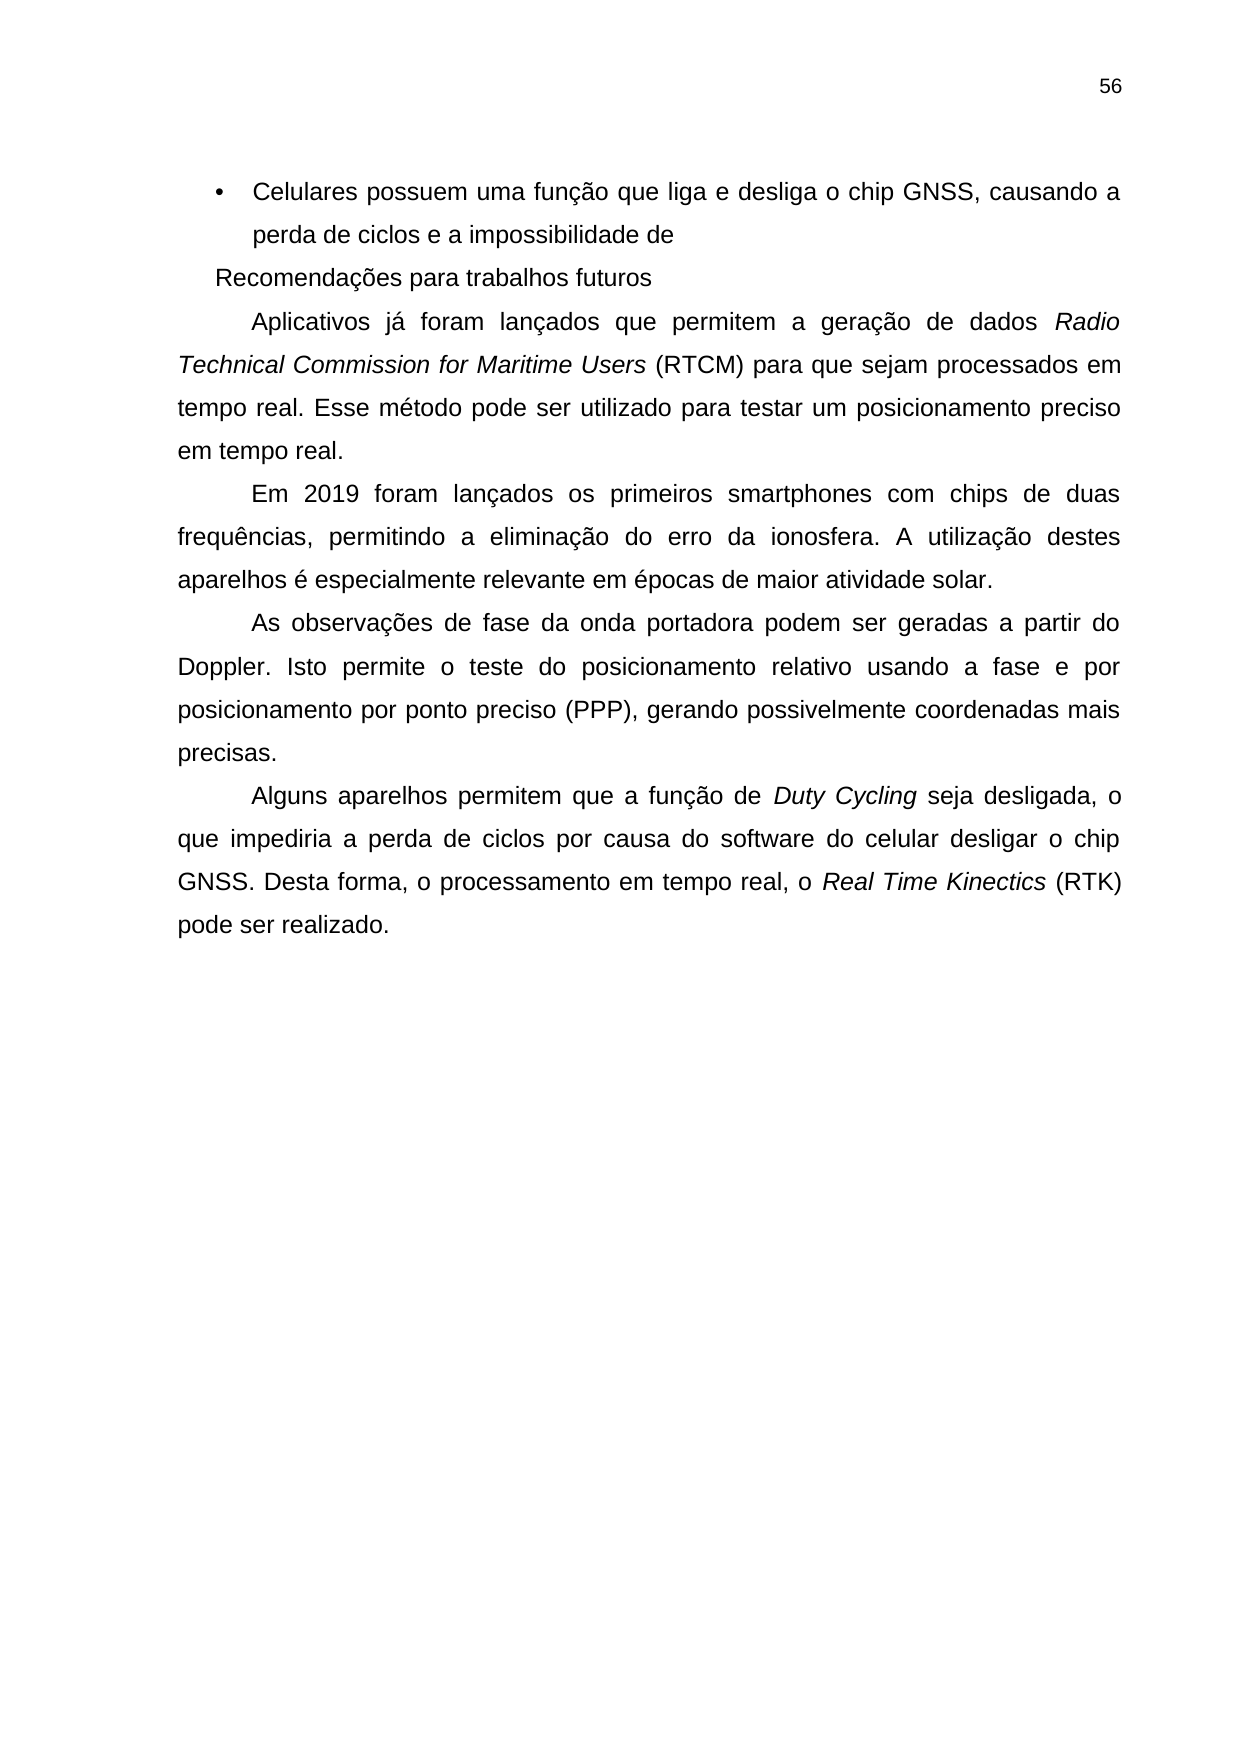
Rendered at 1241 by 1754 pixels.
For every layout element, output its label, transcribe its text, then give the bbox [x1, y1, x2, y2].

text Em 2019 foram lançados os primeiros smartphones com chips de duas frequências, permitindo a eliminação do erro da ionosfera. A utilização destes aparelhos é especialmente relevante em épocas de maior atividade solar. [177, 479, 1122, 594]
list Celulares possuem uma função que liga e desliga o chip GNSS, causando a perda de ciclos e a impossibilidade de [215, 177, 1122, 249]
text As observações de fase da onda portadora podem ser geradas a partir do Doppler. Isto permite o teste do posicionamento relativo usando a fase e por posicionamento por ponto preciso (PPP), gerando possivelmente coordenadas mais precisas. [177, 608, 1122, 767]
text Recomendações para trabalhos futuros [215, 263, 1122, 292]
text Alguns aparelhos permitem que a função de Duty Cycling seja desligada, o que impediria a perda de ciclos por causa do software do celular desligar o chip GNSS. Desta forma, o processamento em tempo real, o Real Time Kinectics (RTK) pode ser realizado. [177, 781, 1122, 939]
text Aplicativos já foram lançados que permitem a geração de dados Radio Technical Commission for Maritime Users (RTCM) para que sejam processados em tempo real. Esse método pode ser utilizado para testar um posicionamento preciso em tempo real. [177, 307, 1122, 465]
